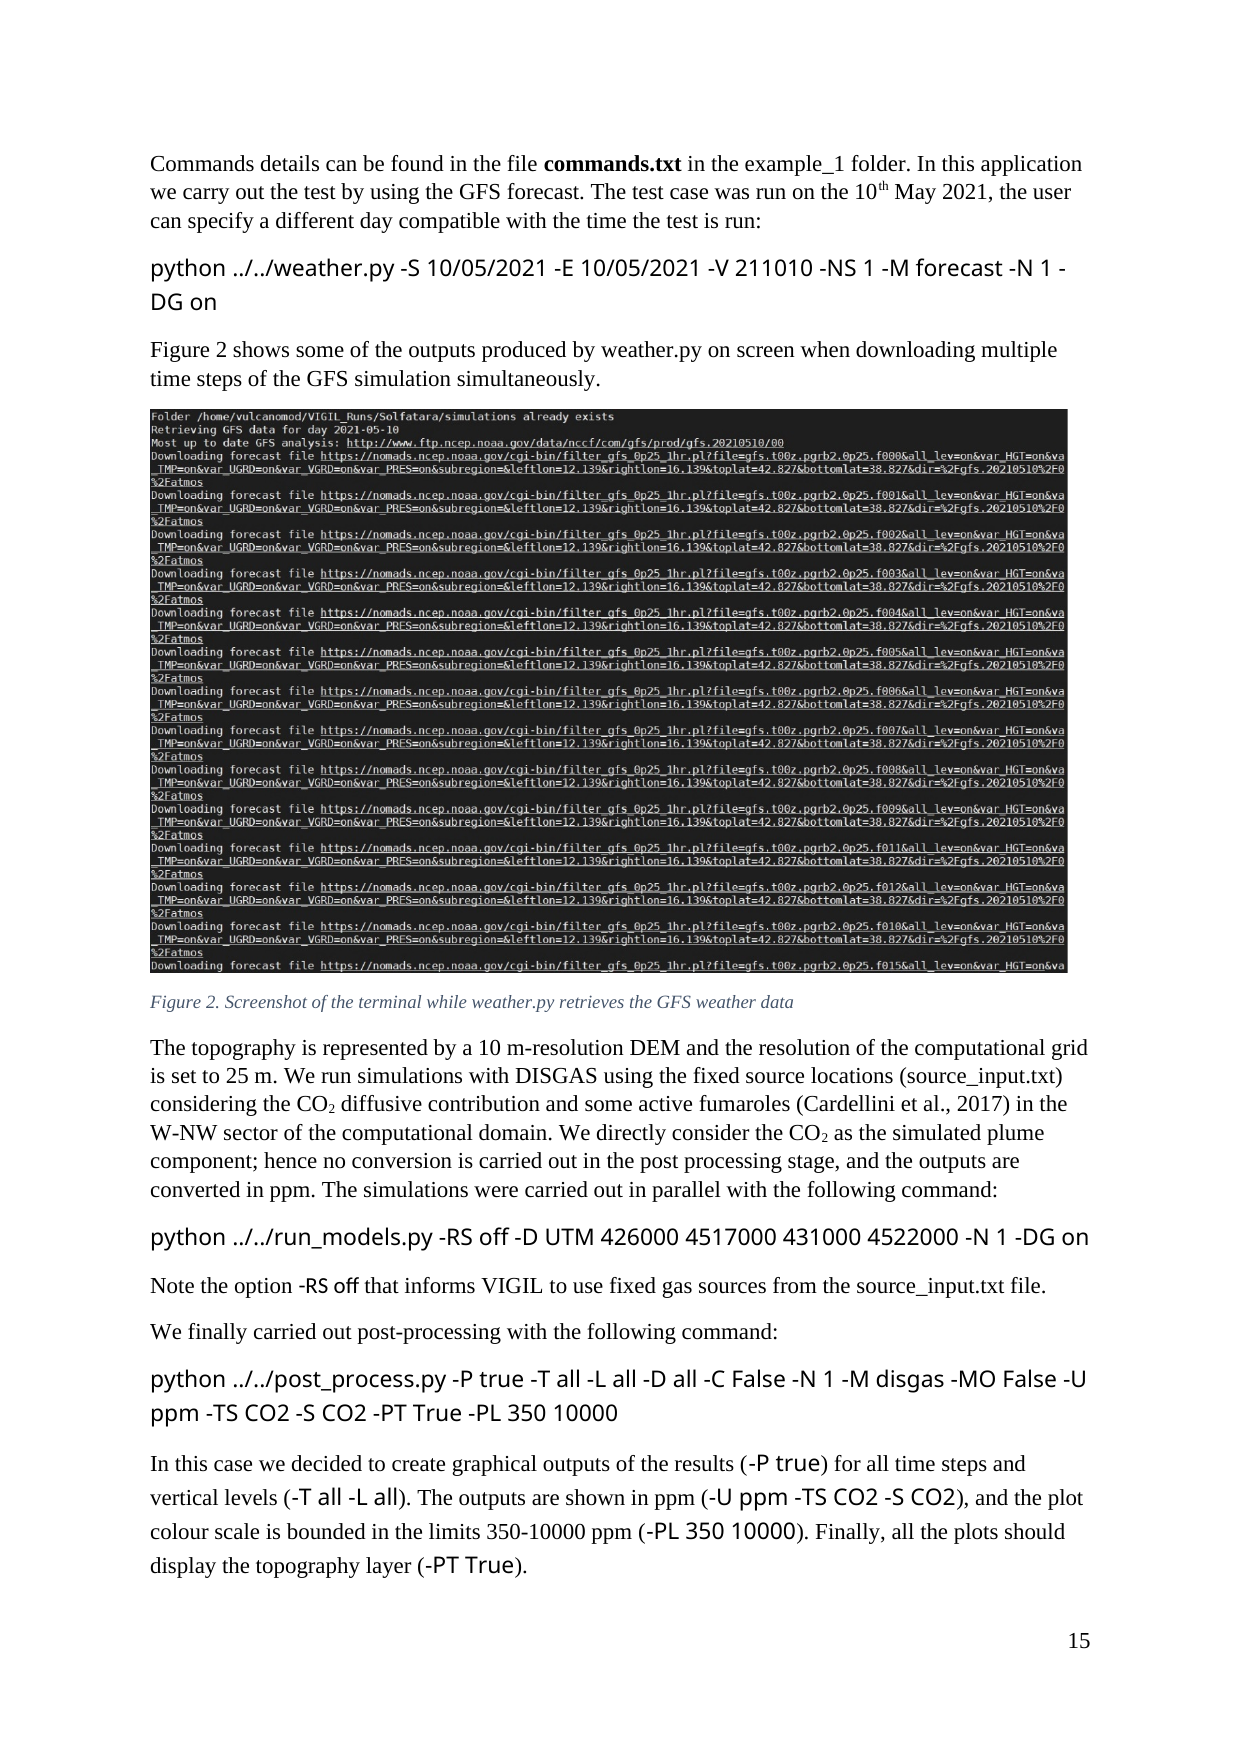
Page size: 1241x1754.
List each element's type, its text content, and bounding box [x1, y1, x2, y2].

text python ../../weather.py -S 10/05/2021 -E 10/05/2021 -V 211010 -NS 1 -M forecast -N 1 -DG on [150, 252, 1090, 317]
text Note the option -RS off that informs VIGIL to use fixed gas sources from the source_input.txt file. [150, 1271, 1090, 1299]
text python ../../post_process.py -P true -T all -L all -D all -C False -N 1 -M disgas -MO False -U ppm -TS CO2 -S CO2 -PT True -PL 350 10000 [150, 1363, 1090, 1428]
text Commands details can be found in the file commands.txt in the example_1 folder. In this application we carry out the test by using the GFS forecast. The test case was run on the 10th May 2021, the user can specify a different day compatible with the time the test is run: [150, 150, 1090, 233]
text The topography is represented by a 10 m-resolution DEM and the resolution of the computational grid is set to 25 m. We run simulations with DISGAS using the fixed source locations (source_input.txt) considering the CO2 diffusive contribution and some active fumaroles (Cardellini et al., 2017) in the W-NW sector of the computational domain. We directly consider the CO2 as the simulated plume component; hence no conversion is carried out in the post processing stage, and the outputs are converted in ppm. The simulations were carried out in parallel with the following command: [150, 1033, 1090, 1202]
text Figure 2 shows some of the outputs produced by weather.py on screen when downloading multiple time steps of the GFS simulation simultaneously. [150, 336, 1090, 391]
text We finally carried out post-processing with the following command: [150, 1318, 1090, 1344]
text In this case we decided to create graphical outputs of the results (-P true) for all time steps and vertical levels (-T all -L all). The outputs are shown in ppm (-U ppm -TS CO2 -S CO2), and the plot colour scale is bounded in the limits 350-10000 ppm (-PL 350 10000). Finally, all the plots should display the topography layer (-PT True). [150, 1447, 1090, 1580]
picture [150, 409, 1068, 973]
text python ../../run_models.py -RS off -D UTM 426000 4517000 431000 4522000 -N 1 -DG on [150, 1221, 1090, 1252]
text Figure 2. Screenshot of the terminal while weather.py retrieves the GFS weather data [150, 991, 1090, 1013]
